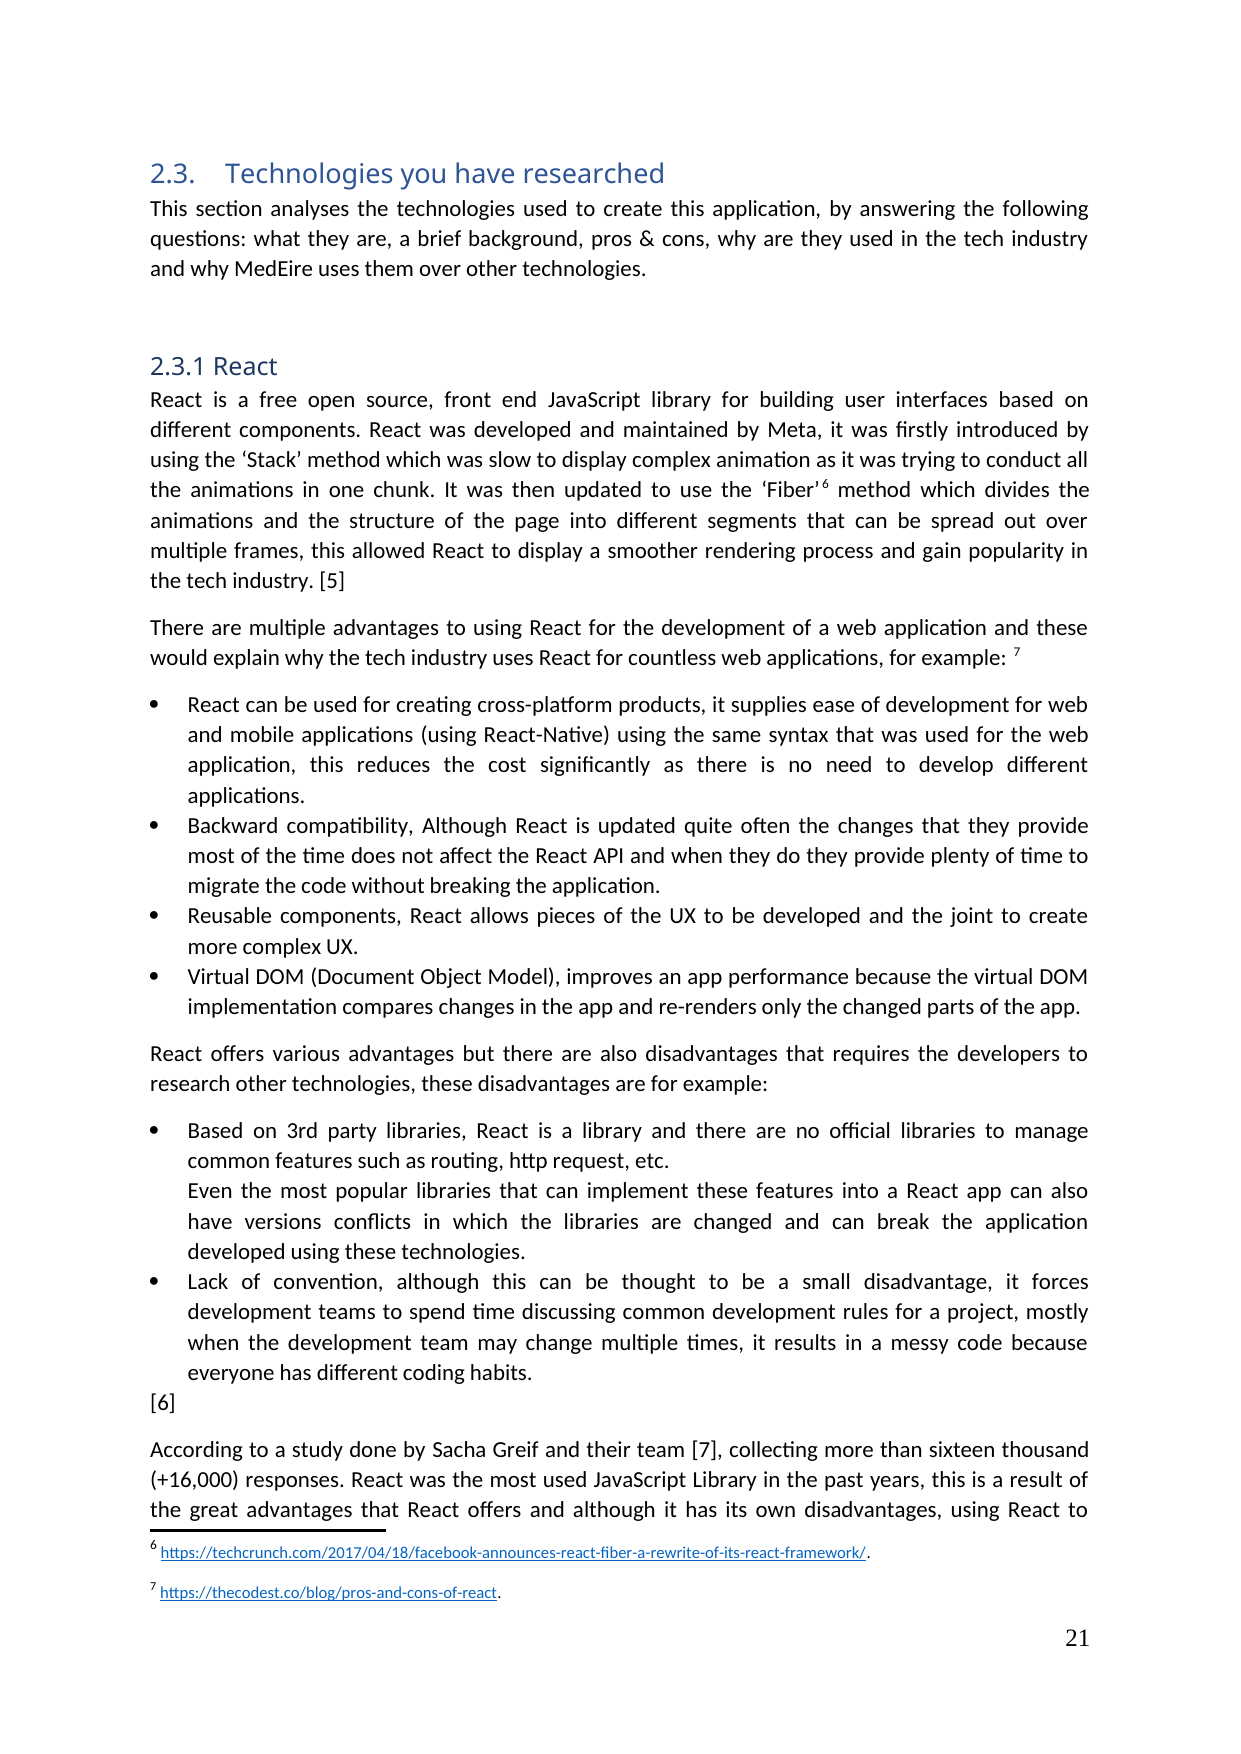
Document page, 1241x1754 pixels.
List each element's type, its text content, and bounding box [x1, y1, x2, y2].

list Based on 3rd party libraries, React is a library and there are no official libraries to manage common features such as routing, http request, etc. [150, 1116, 1090, 1174]
text This section analyses the technologies used to create this application, by answering the following questions: what they are, a brief background, pros & cons, why are they used in the tech industry and why MedEire uses them over other technologies. [150, 194, 1090, 282]
list ​Reusable components, React allows pieces of the UX to be developed and the joint to create more complex UX. [150, 902, 1090, 960]
list Virtual DOM (Document Object Model), improves an app performance because the virtual DOM implementation compares changes in the app and re-renders only the changed parts of the app. [150, 962, 1090, 1020]
list [6] [150, 1388, 1090, 1416]
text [150, 1435, 1090, 1523]
subtitle 2.3.1 React [150, 348, 1090, 382]
list Backward compatibility, Although React is updated quite often the changes that they provide most of the time does not affect the React API and when they do they provide plenty of time to migrate the code without breaking the application. [150, 811, 1090, 899]
text React is a free open source, front end JavaScript library for building user interfaces based on different components. React was developed and maintained by Meta, it was firstly introduced by using the ‘Stack’ method which was slow to display complex animation as it was trying to conduct all the animations in one chunk. It was then updated to use the ‘Fiber’ method which divides the animations and the structure of the page into different segments that can be spread out over multiple frames, this allowed React to display a smoother rendering process and gain popularity in the tech industry. [5] [150, 385, 1090, 594]
list Even the most popular libraries that can implement these features into a React app can also have versions conflicts in which the libraries are changed and can break the application developed using these technologies. [187, 1177, 1090, 1265]
text React offers various advantages but there are also disadvantages that requires the developers to research other technologies, these disadvantages are for example: [150, 1039, 1090, 1097]
list React can be used for creating cross-platform products, it supplies ease of development for web and mobile applications (using React-Native) using the same syntax that was used for the web application, this reduces the cost significantly as there is no need to develop different applications. [150, 690, 1090, 809]
list Lack of convention, although this can be thought to be a small disadvantage, it forces development teams to spend time discussing common development rules for a project, mostly when the development team may change multiple times, it results in a messy code because everyone has different coding habits. [150, 1267, 1090, 1386]
text There are multiple advantages to using React for the development of a web application and these would explain why the tech industry uses React for countless web applications, for example: [150, 613, 1090, 671]
subtitle 2.3. Technologies you have researched [150, 154, 1090, 191]
